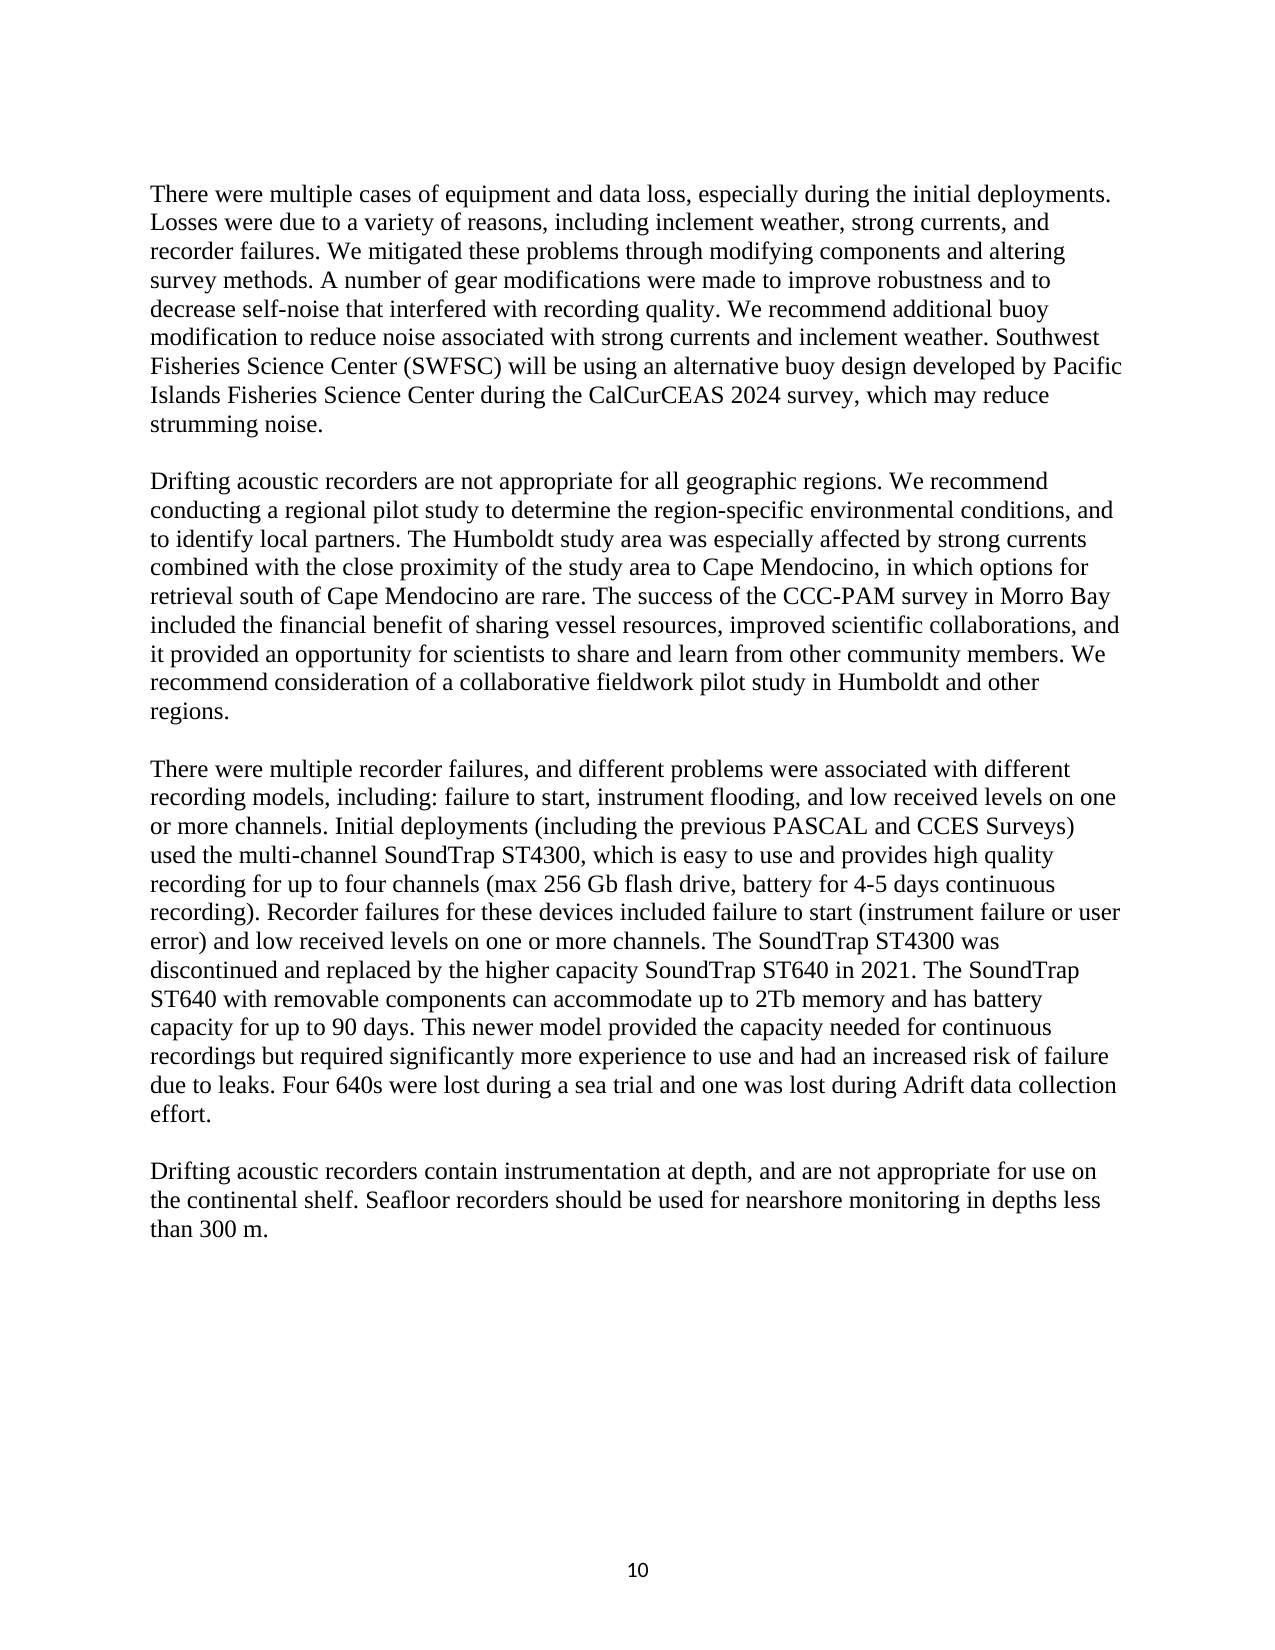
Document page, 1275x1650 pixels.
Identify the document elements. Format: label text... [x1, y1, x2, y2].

text There were multiple cases of equipment and data loss, especially during the initial deployments. Losses were due to a variety of reasons, including inclement weather, strong currents, and recorder failures. We mitigated these problems through modifying components and altering survey methods. A number of gear modifications were made to improve robustness and to decrease self-noise that interfered with recording quality. We recommend additional buoy modification to reduce noise associated with strong currents and inclement weather. Southwest Fisheries Science Center (SWFSC) will be using an alternative buoy design developed by Pacific Islands Fisheries Science Center during the CalCurCEAS 2024 survey, which may reduce strumming noise. [150, 179, 1125, 437]
text Drifting acoustic recorders are not appropriate for all geographic regions. We recommend conducting a regional pilot study to determine the region-specific environmental conditions, and to identify local partners. The Humboldt study area was especially affected by strong currents combined with the close proximity of the study area to Cape Mendocino, in which options for retrieval south of Cape Mendocino are rare. The success of the CCC-PAM survey in Morro Bay included the financial benefit of sharing vessel resources, improved scientific collaborations, and it provided an opportunity for scientists to share and learn from other community members. We recommend consideration of a collaborative fieldwork pilot study in Humboldt and other regions. [150, 466, 1125, 725]
text There were multiple recorder failures, and different problems were associated with different recording models, including: failure to start, instrument flooding, and low received levels on one or more channels. Initial deployments (including the previous PASCAL and CCES Surveys) used the multi-channel SoundTrap ST4300, which is easy to use and provides high quality recording for up to four channels (max 256 Gb flash drive, battery for 4-5 days continuous recording). Recorder failures for these devices included failure to start (instrument failure or user error) and low received levels on one or more channels. The SoundTrap ST4300 was discontinued and replaced by the higher capacity SoundTrap ST640 in 2021. The SoundTrap ST640 with removable components can accommodate up to 2Tb memory and has battery capacity for up to 90 days. This newer model provided the capacity needed for continuous recordings but required significantly more experience to use and had an increased risk of failure due to leaks. Four 640s were lost during a sea trial and one was lost during Adrift data collection effort. [150, 754, 1125, 1127]
text Drifting acoustic recorders contain instrumentation at depth, and are not appropriate for use on the continental shelf. Seafloor recorders should be used for nearshore monitoring in depths less than 300 m. [150, 1156, 1125, 1242]
